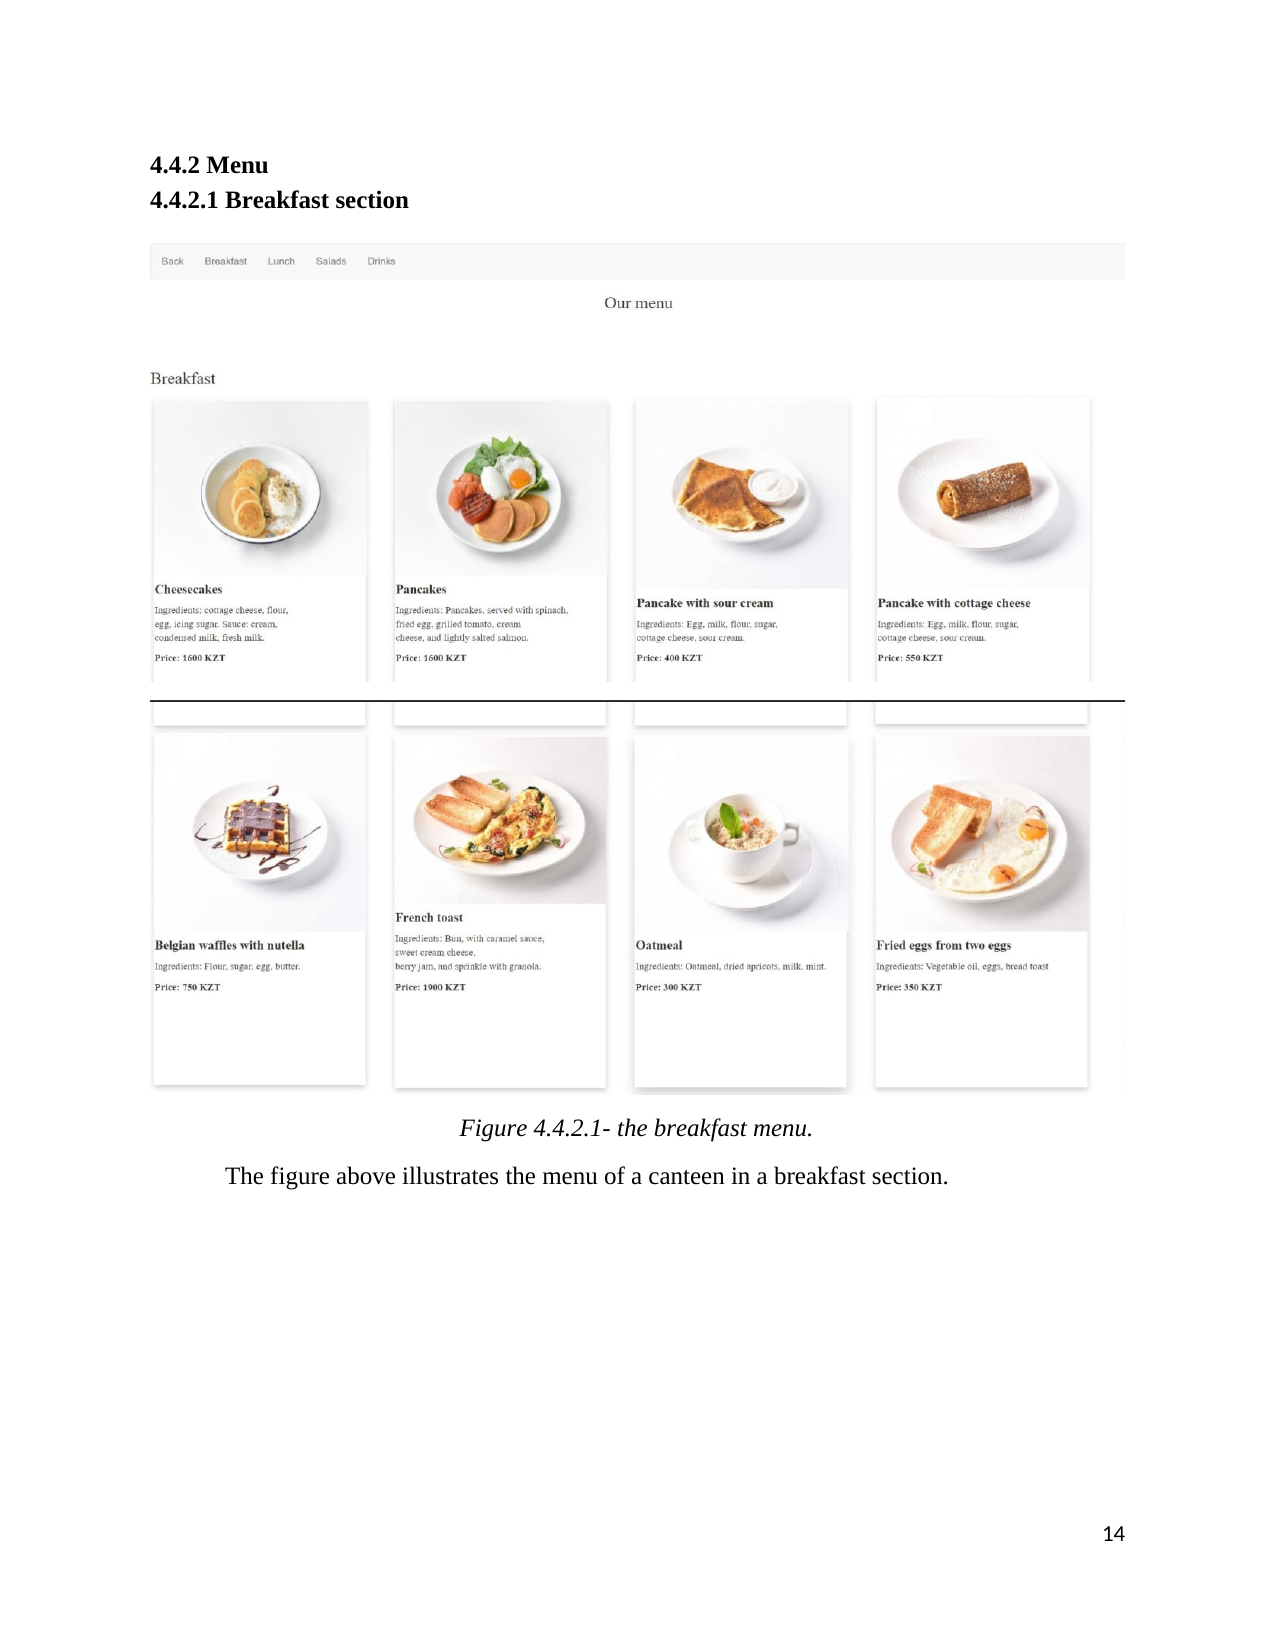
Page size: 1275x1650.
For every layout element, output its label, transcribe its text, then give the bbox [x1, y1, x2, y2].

subtitle 4.4.2 Menu [150, 150, 1125, 179]
text The figure above illustrates the menu of a canteen in a breakfast section. [150, 1161, 1125, 1190]
picture [150, 216, 1125, 682]
picture [150, 700, 1125, 1095]
subtitle 4.4.2.1 Breakfast section [150, 185, 1125, 214]
text Figure 4.4.2.1- the breakfast menu. [150, 1113, 1125, 1142]
